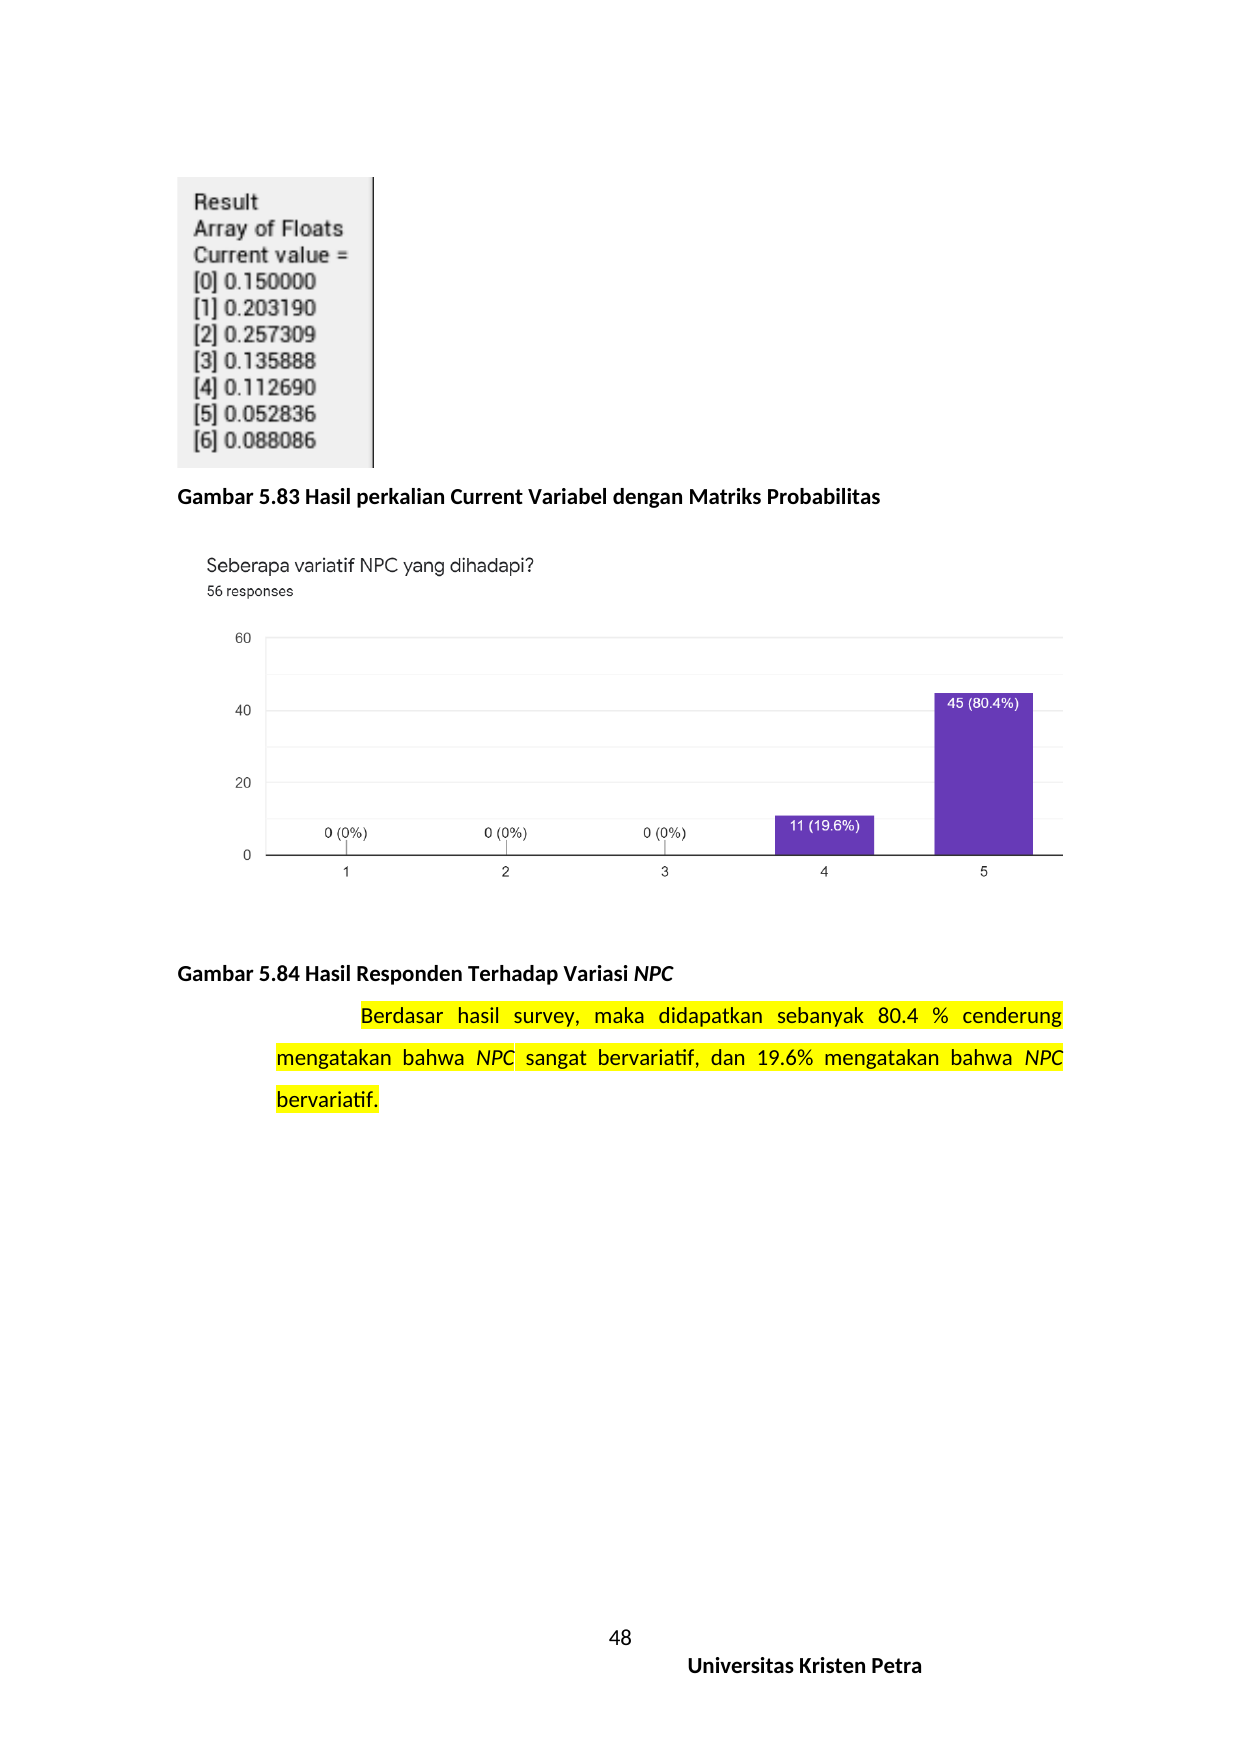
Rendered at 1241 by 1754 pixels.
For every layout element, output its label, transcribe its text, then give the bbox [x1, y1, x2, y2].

text Berdasar hasil survey, maka didapatkan sebanyak 80.4 % cenderung mengatakan bahwa NPC sangat bervariatif, dan 19.6% mengatakan bahwa NPC bervariatif. [276, 1001, 1063, 1113]
picture [177, 177, 374, 468]
picture [177, 523, 1063, 945]
